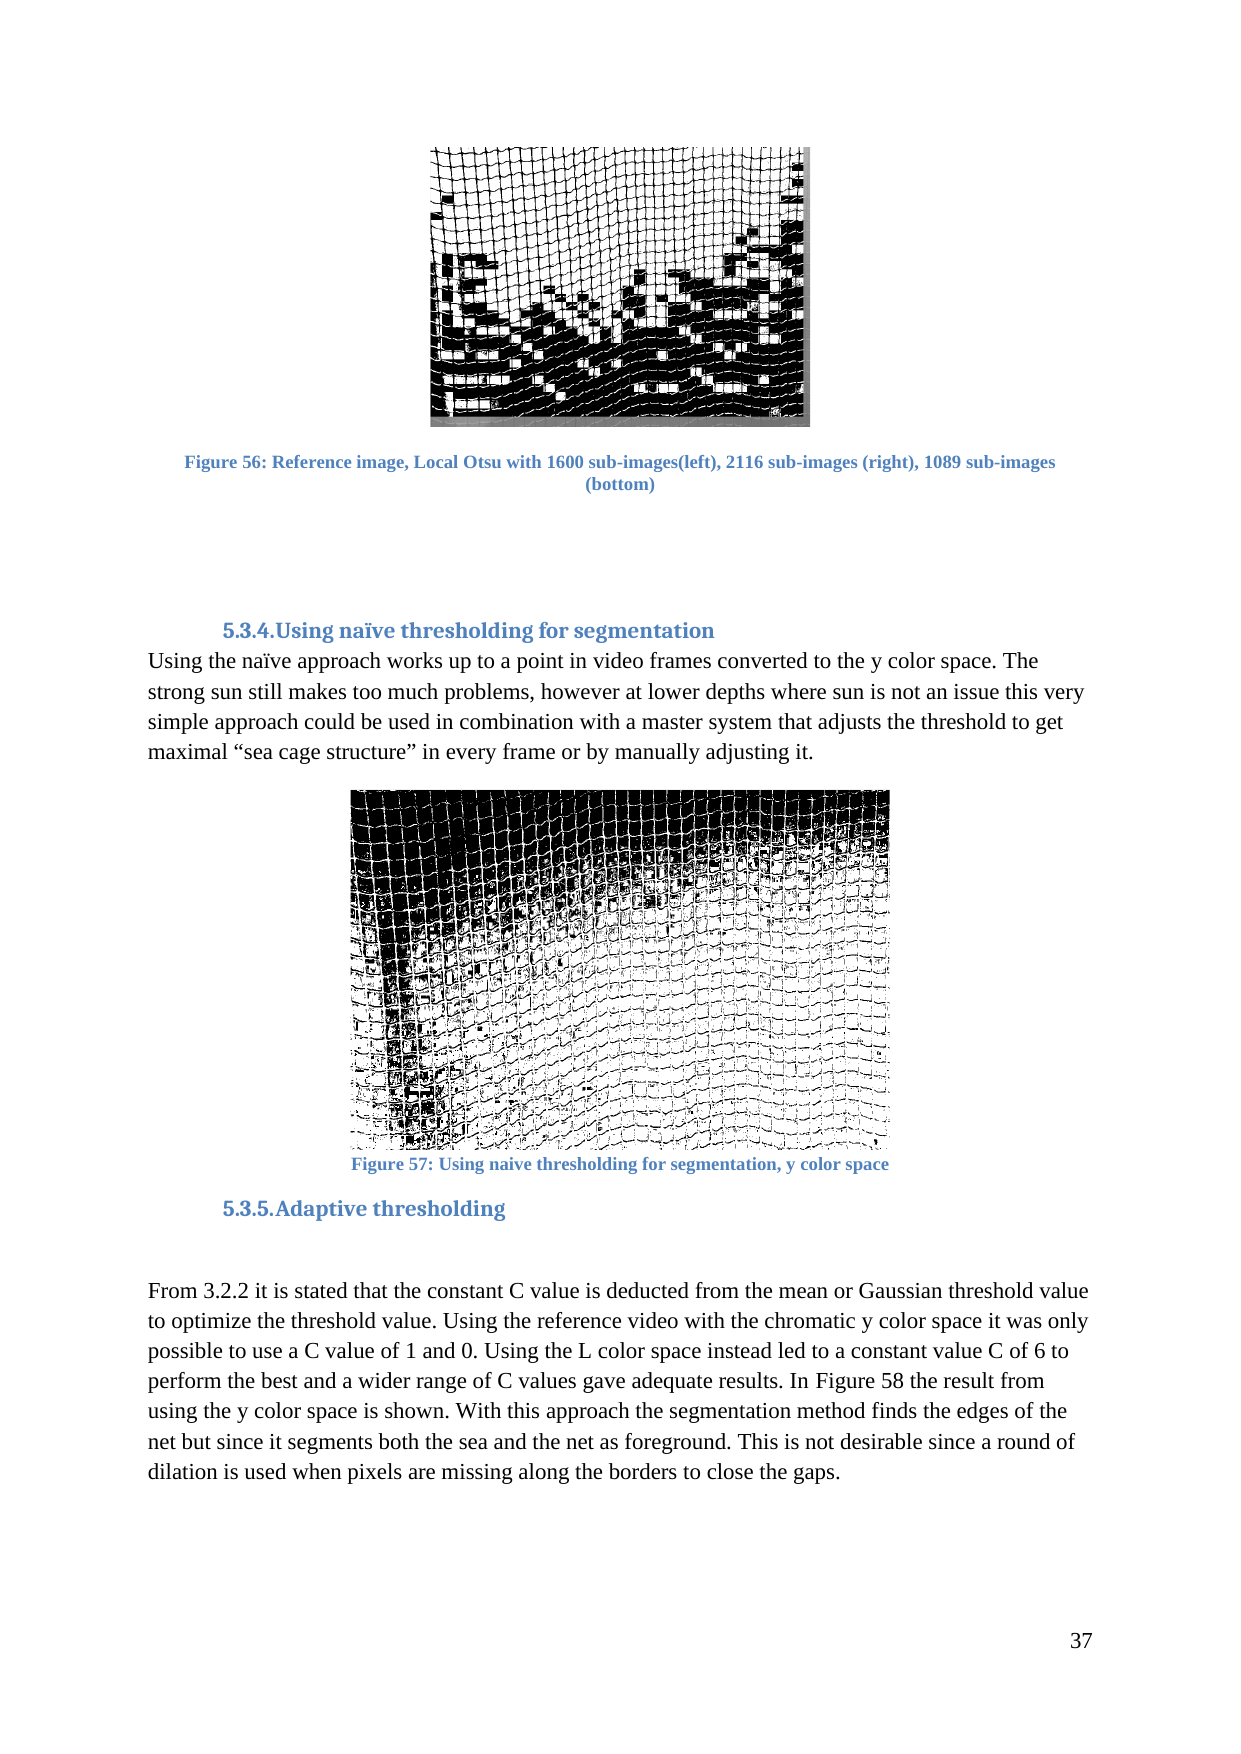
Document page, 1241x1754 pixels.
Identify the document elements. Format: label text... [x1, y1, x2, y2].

text Figure 57: Using naive thresholding for segmentation, y color space [148, 1153, 1093, 1174]
picture [350, 789, 890, 1150]
text Figure 56: Reference image, Local Otsu with 1600 sub-images(left), 2116 sub-images (right), 1089 sub-images (bottom) [148, 451, 1093, 494]
text From 3.2.2 it is stated that the constant C value is deducted from the mean or Gaussian threshold value to optimize the threshold value. Using the reference video with the chromatic y color space it was only possible to use a C value of 1 and 0. Using the L color space instead led to a constant value C of 6 to perform the best and a wider range of C values gave adequate results. In Figure 56 the result from using the y color space is shown. With this approach the segmentation method finds the edges of the net but since it segments both the sea and the net as foreground. This is not desirable since a round of dilation is used when pixels are missing along the borders to close the gaps. [148, 1277, 1093, 1484]
text Using the naïve approach works up to a point in video frames converted to the y color space. The strong sun still makes too much problems, however at lower depths where sun is not an issue this very simple approach could be used in combination with a master system that adjusts the threshold to get maximal “sea cage structure” in every frame or by manually adjusting it. [148, 648, 1093, 764]
picture [430, 147, 811, 427]
subtitle Using naïve thresholding for segmentation [223, 617, 1093, 644]
subtitle Adaptive thresholding [223, 1195, 1093, 1222]
